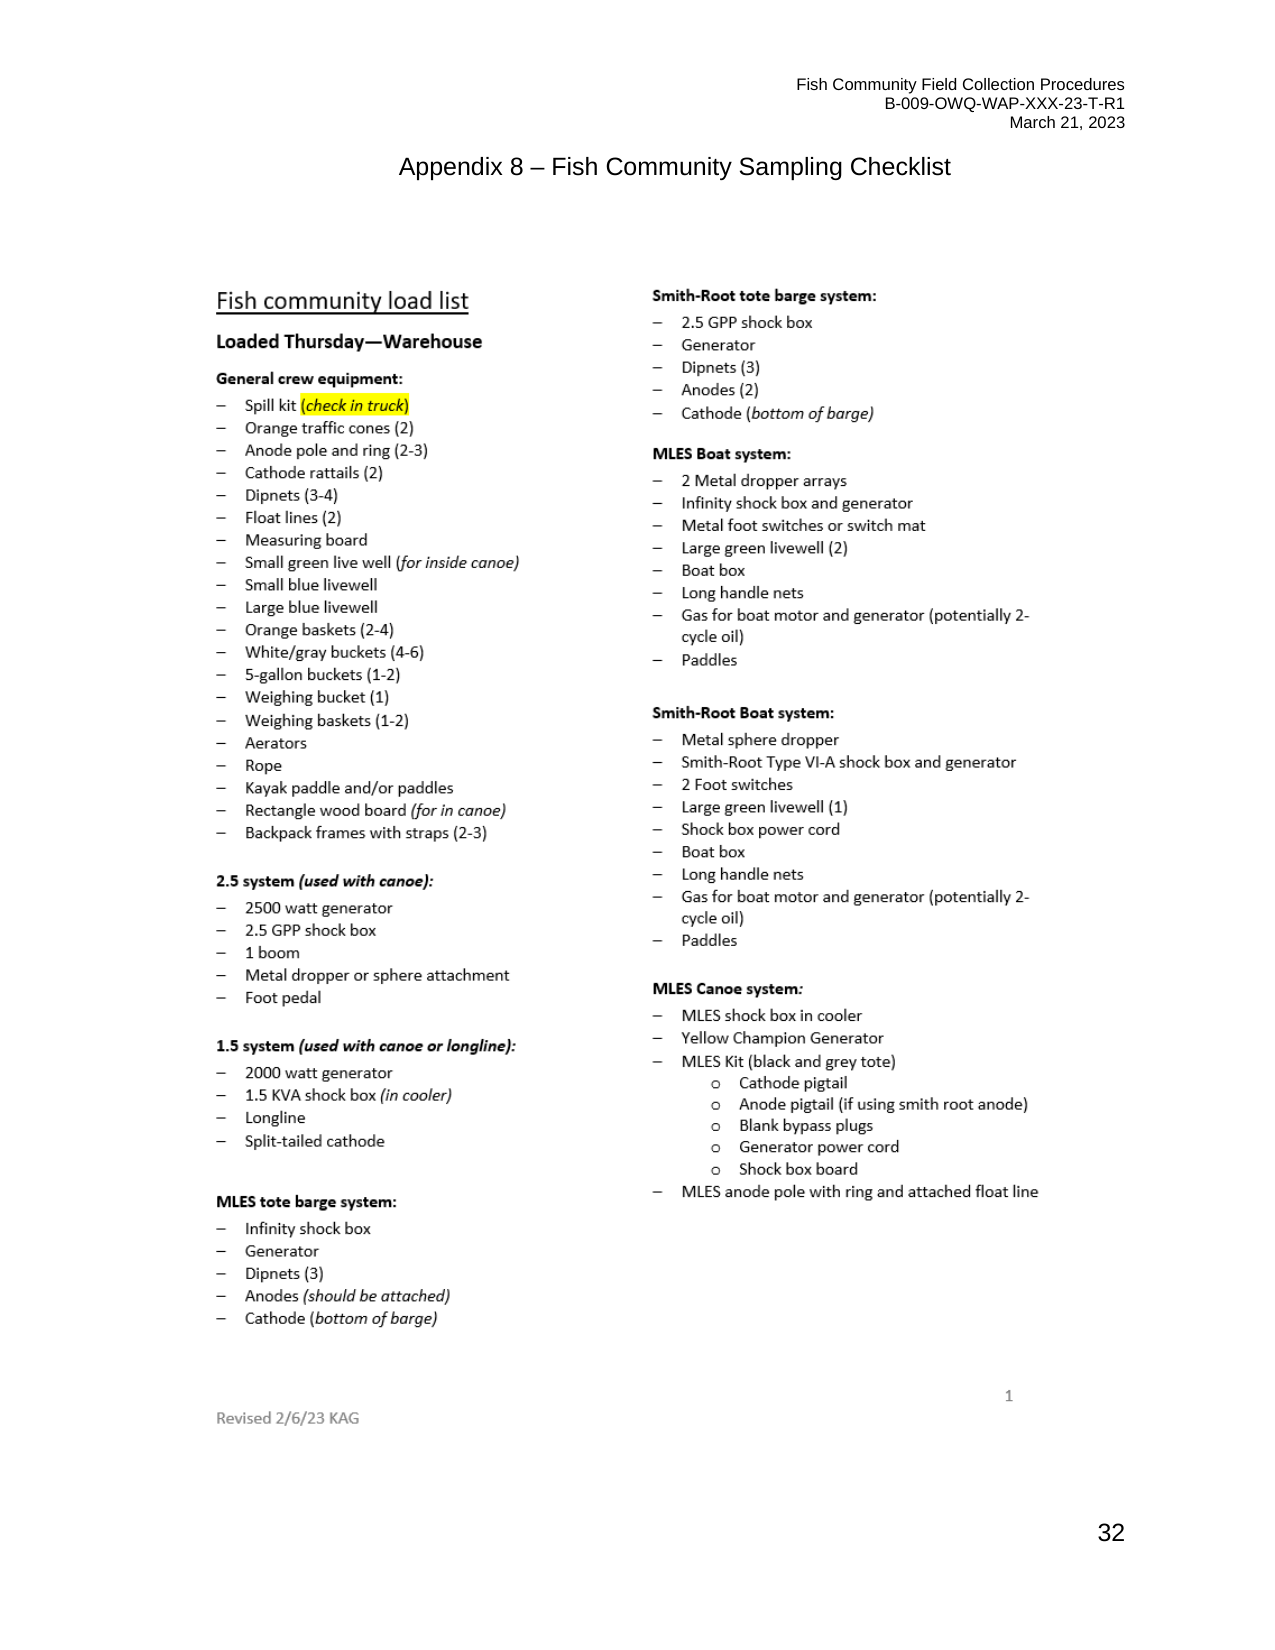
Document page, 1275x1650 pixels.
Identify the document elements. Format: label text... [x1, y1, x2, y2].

text Appendix 8 – Fish Community Sampling Checklist [225, 152, 1125, 180]
picture [150, 217, 1125, 1482]
